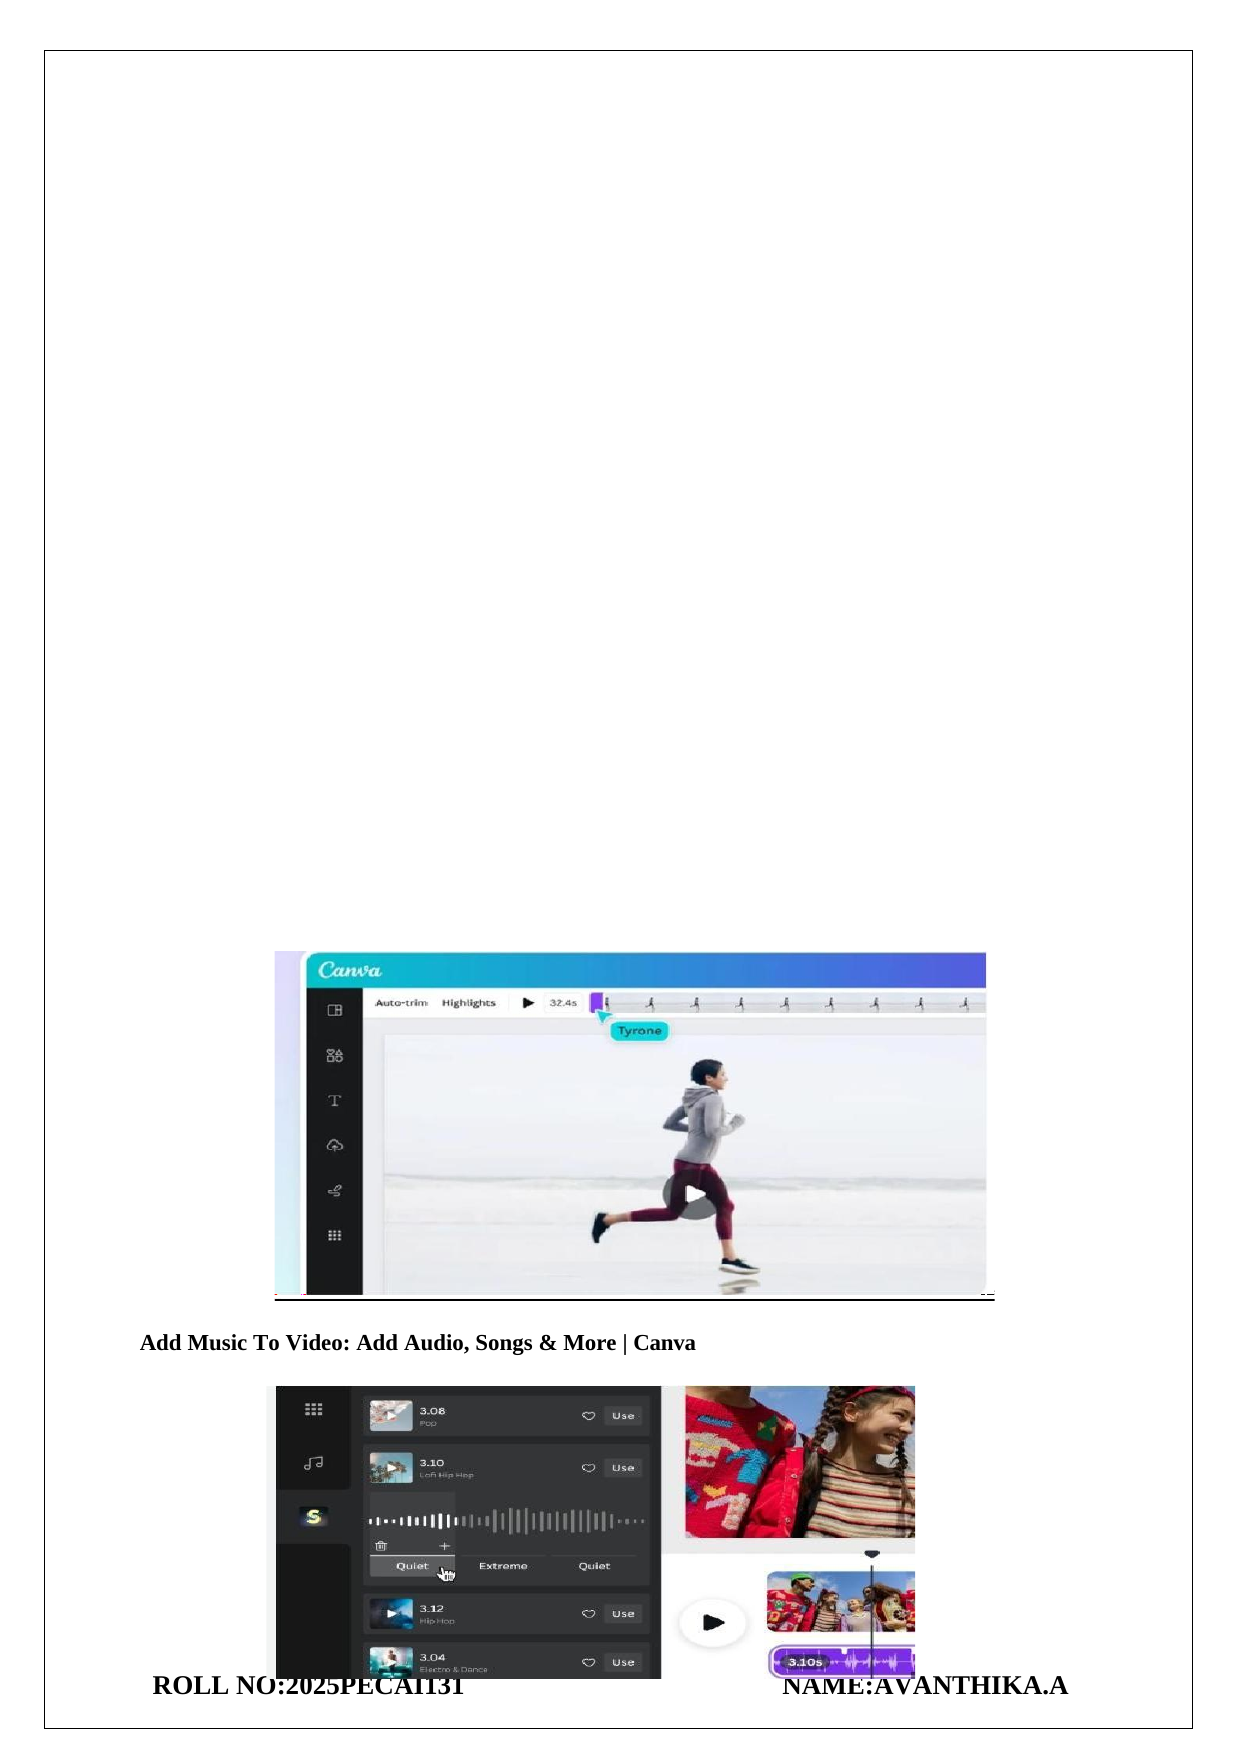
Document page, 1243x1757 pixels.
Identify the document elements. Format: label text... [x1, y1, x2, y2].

picture [266, 1385, 916, 1679]
picture [274, 951, 995, 1301]
text Add Music To Video: Add Audio, Songs & More | Canva [139, 1329, 1184, 1355]
